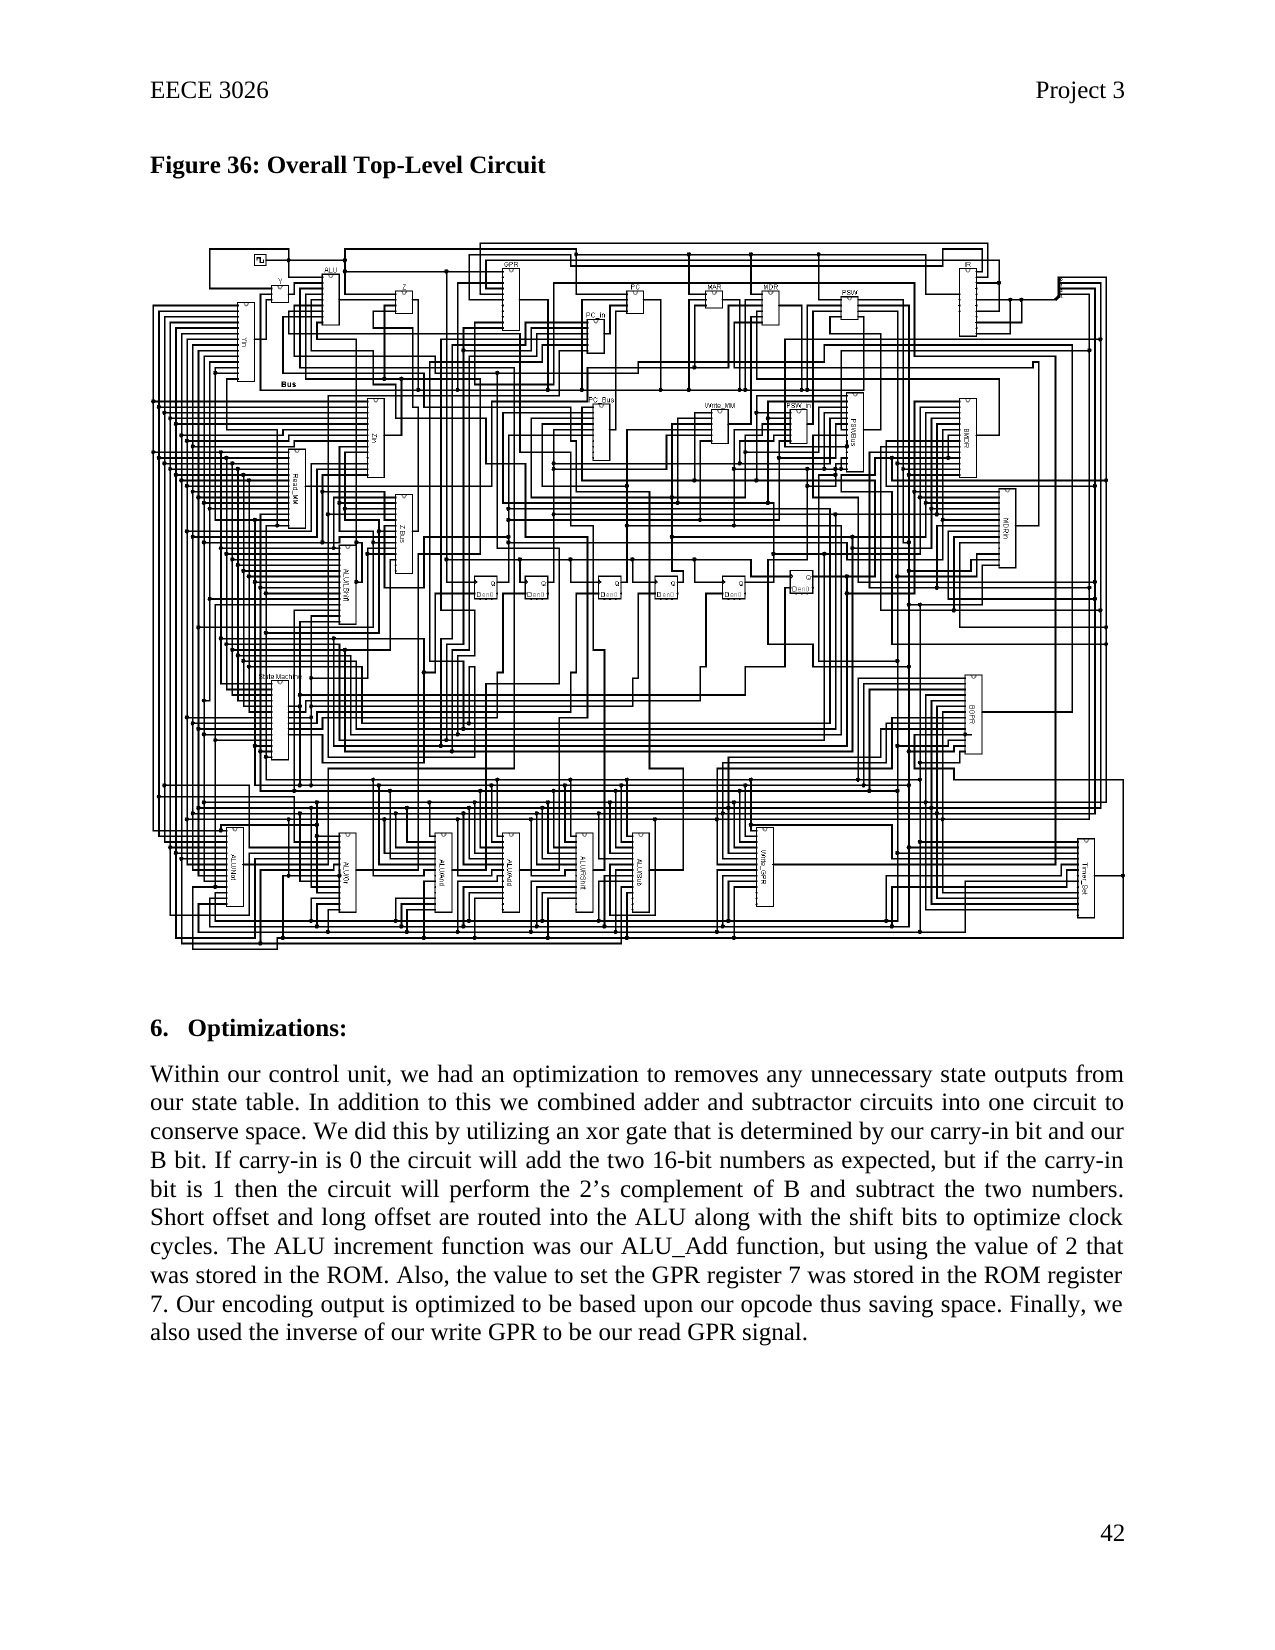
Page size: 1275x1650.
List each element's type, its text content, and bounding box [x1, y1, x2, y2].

text Figure 36: Overall Top-Level Circuit [150, 150, 1125, 179]
list Optimizations: [150, 1013, 1125, 1042]
picture [150, 240, 1125, 952]
text Within our control unit, we had an optimization to removes any unnecessary state outputs from our state table. In addition to this we combined adder and subtractor circuits into one circuit to conserve space. We did this by utilizing an xor gate that is determined by our carry-in bit and our B bit. If carry-in is 0 the circuit will add the two 16-bit numbers as expected, but if the carry-in bit is 1 then the circuit will perform the 2’s complement of B and subtract the two numbers. Short offset and long offset are routed into the ALU along with the shift bits to optimize clock cycles. The ALU increment function was our ALU_Add function, but using the value of 2 that was stored in the ROM. Also, the value to set the GPR register 7 was stored in the ROM register 7. Our encoding output is optimized to be based upon our opcode thus saving space. Finally, we also used the inverse of our write GPR to be our read GPR signal. [150, 1059, 1125, 1346]
